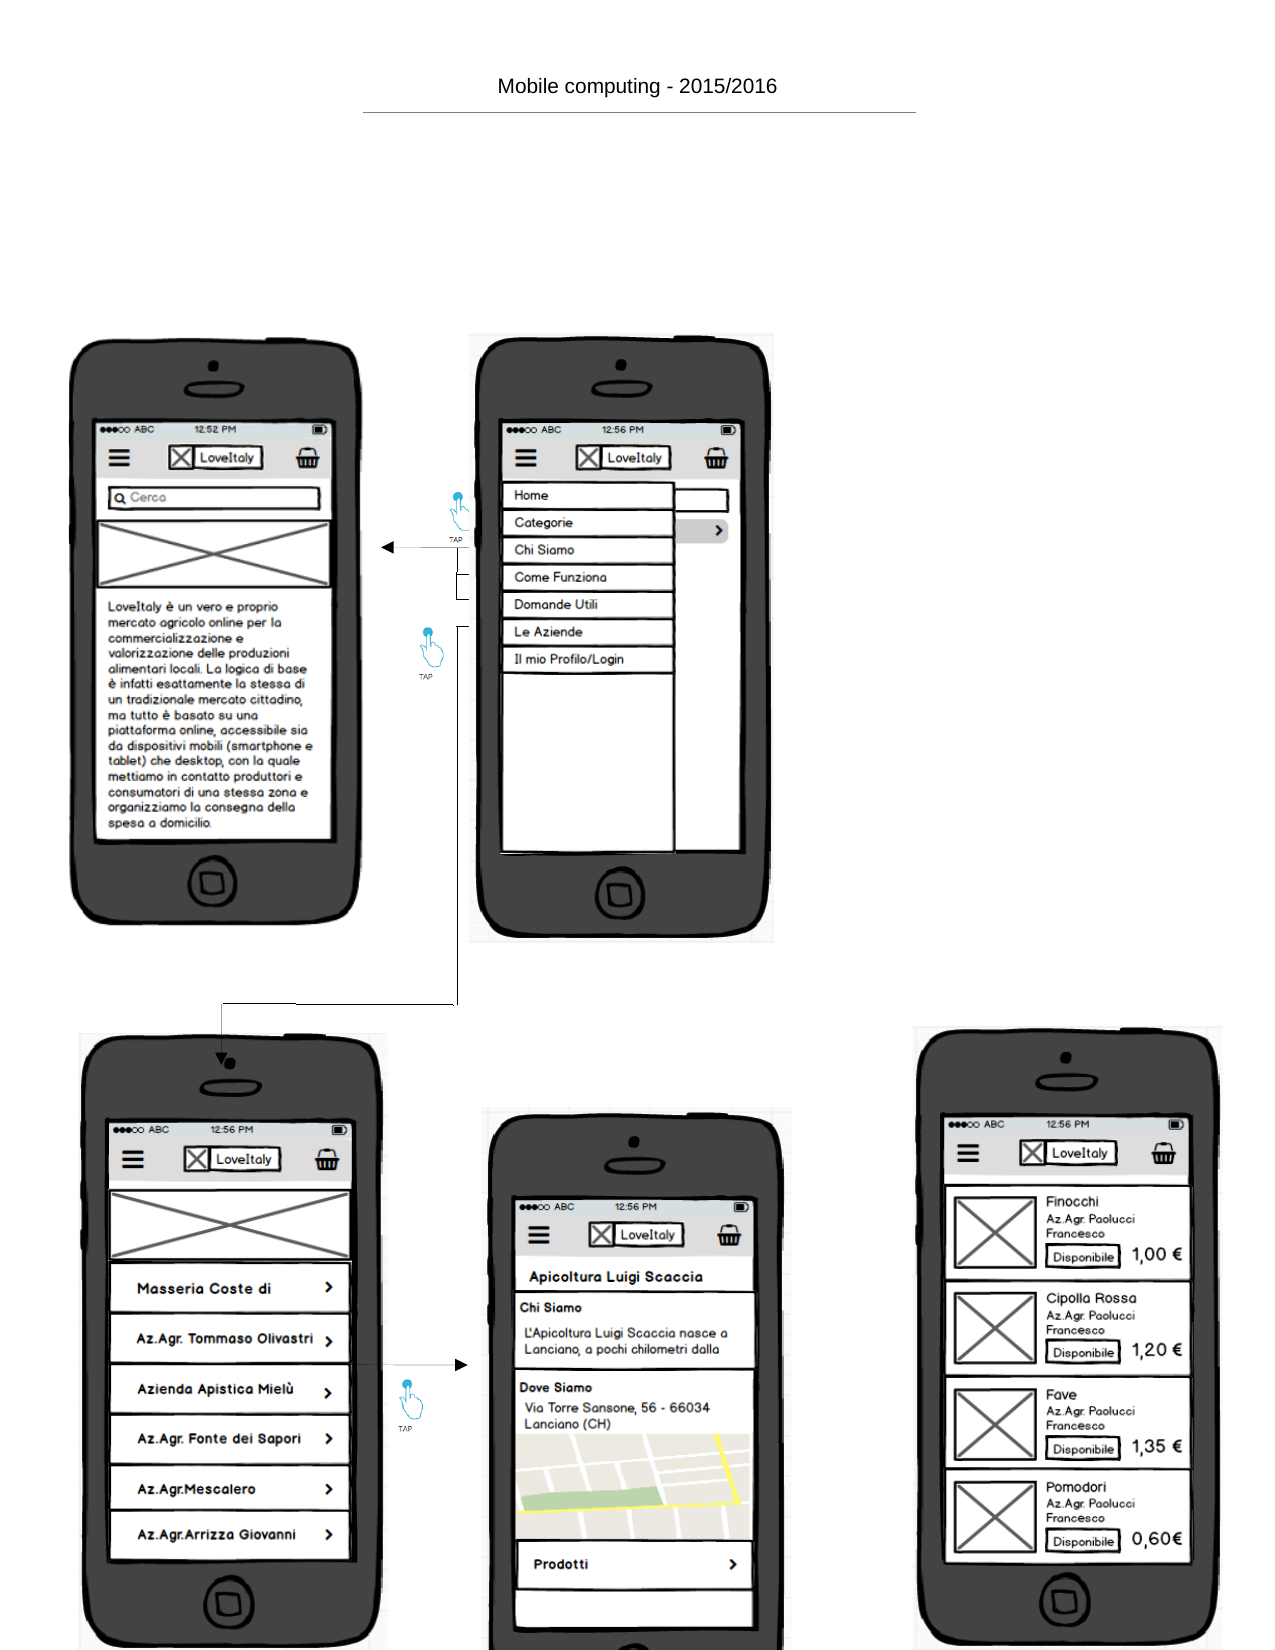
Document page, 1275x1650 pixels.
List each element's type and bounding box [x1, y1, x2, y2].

picture [912, 1026, 1223, 1650]
picture [400, 333, 774, 939]
picture [481, 1107, 792, 1650]
picture [77, 1033, 447, 1650]
picture [68, 337, 374, 934]
